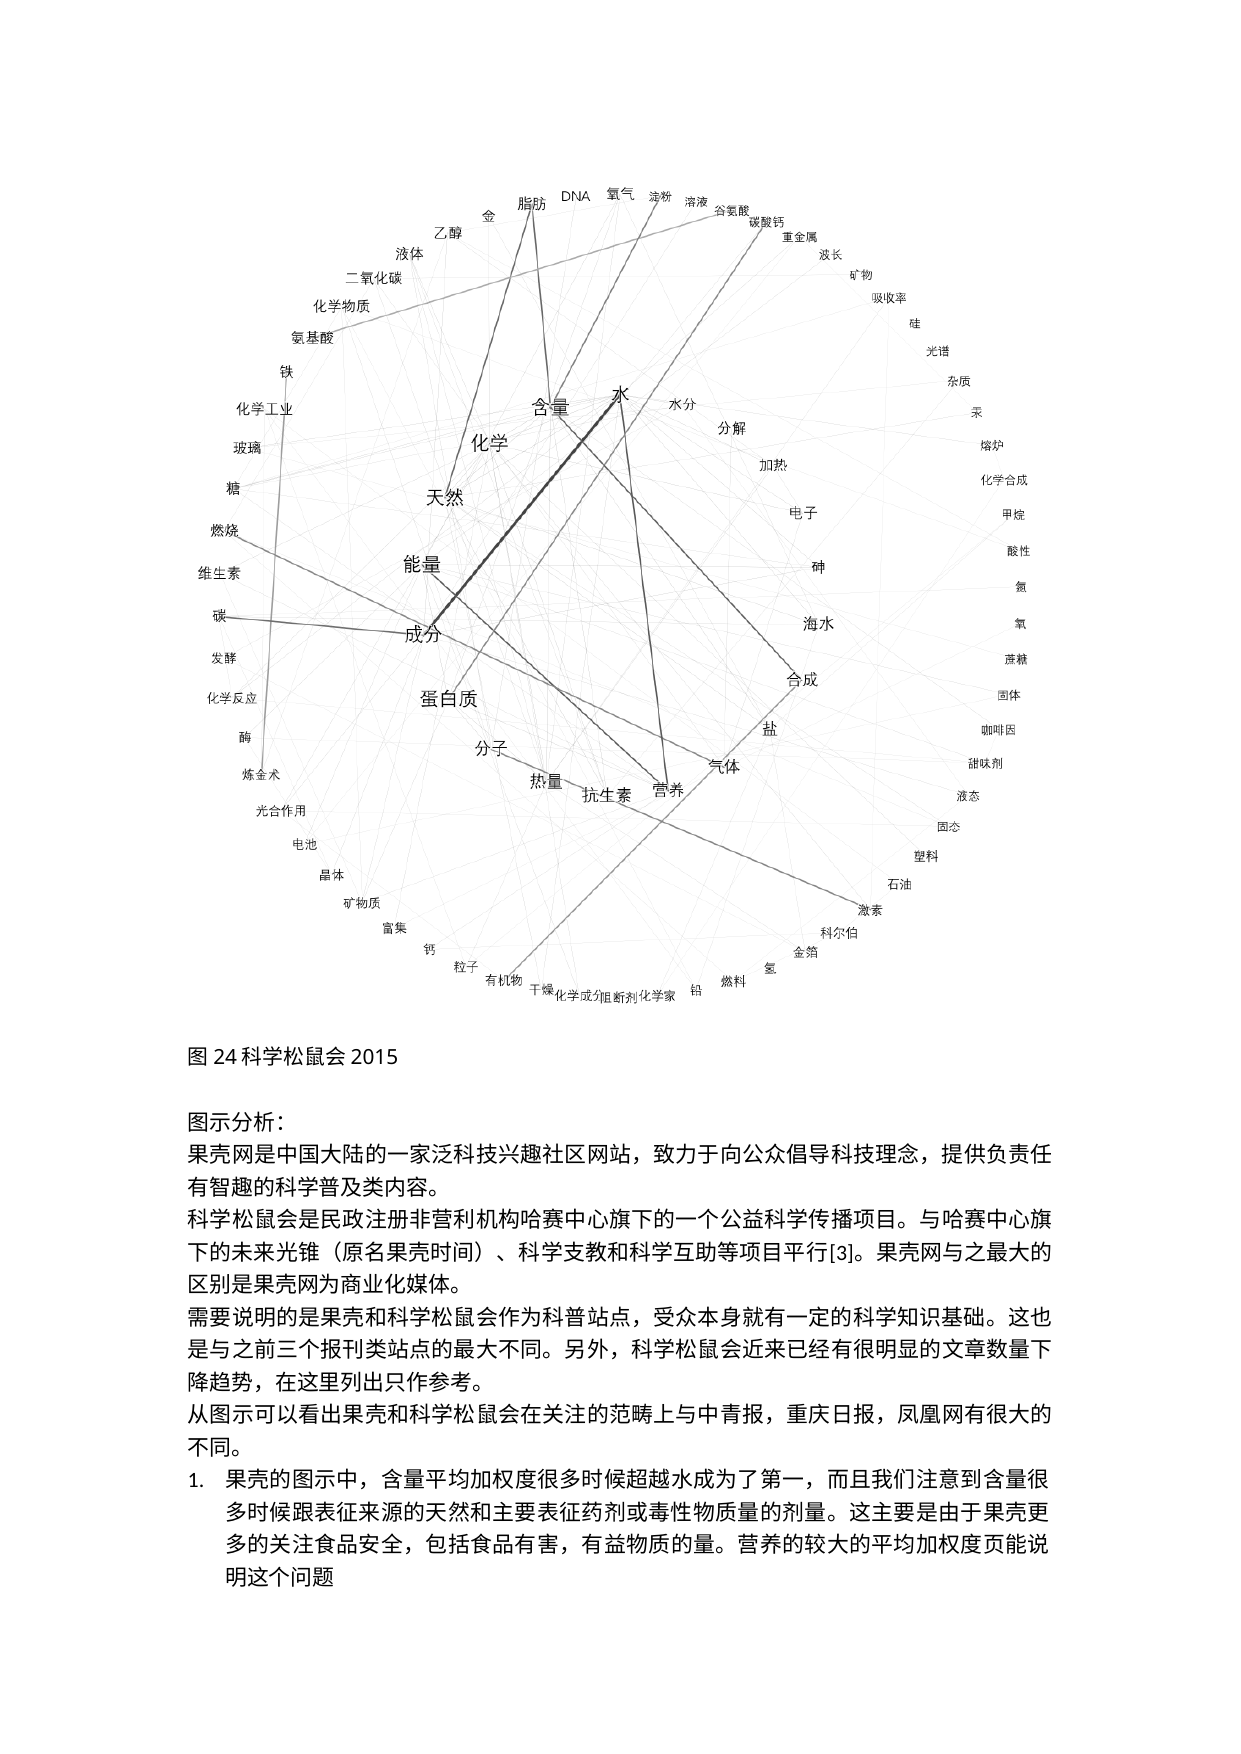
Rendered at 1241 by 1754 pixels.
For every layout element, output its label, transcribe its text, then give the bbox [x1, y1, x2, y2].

text 果壳网是中国大陆的一家泛科技兴趣社区网站，致力于向公众倡导科技理念，提供负责任、有智趣的科学普及类内容。 [187, 1137, 1053, 1202]
text 图示分析： [187, 1104, 1053, 1137]
text 科学松鼠会是民政注册非营利机构哈赛中心旗下的一个公益科学传播项目。与哈赛中心旗下的未来光锥（原名果壳时间）、科学支教和科学互助等项目平行[3]。果壳网与之最大的区别是果壳网为商业化媒体。 [187, 1202, 1053, 1299]
list 果壳的图示中，含量平均加权度很多时候超越水成为了第一，而且我们注意到含量很多时候跟表征来源的天然和主要表征药剂或毒性物质量的剂量。这主要是由于果壳更多的关注食品安全，包括食品有害，有益物质的量。营养的较大的平均加权度页能说明这个问题 [187, 1462, 1053, 1592]
picture [187, 162, 1053, 1028]
text 图 24 科学松鼠会 2015 [187, 1039, 1053, 1072]
text 需要说明的是果壳和科学松鼠会作为科普站点，受众本身就有一定的科学知识基础。这也是与之前三个报刊类站点的最大不同。另外，科学松鼠会近来已经有很明显的文章数量下降趋势，在这里列出只作参考。 [187, 1299, 1053, 1397]
text 从图示可以看出果壳和科学松鼠会在关注的范畴上与中青报，重庆日报，凤凰网有很大的不同。 [187, 1397, 1053, 1462]
